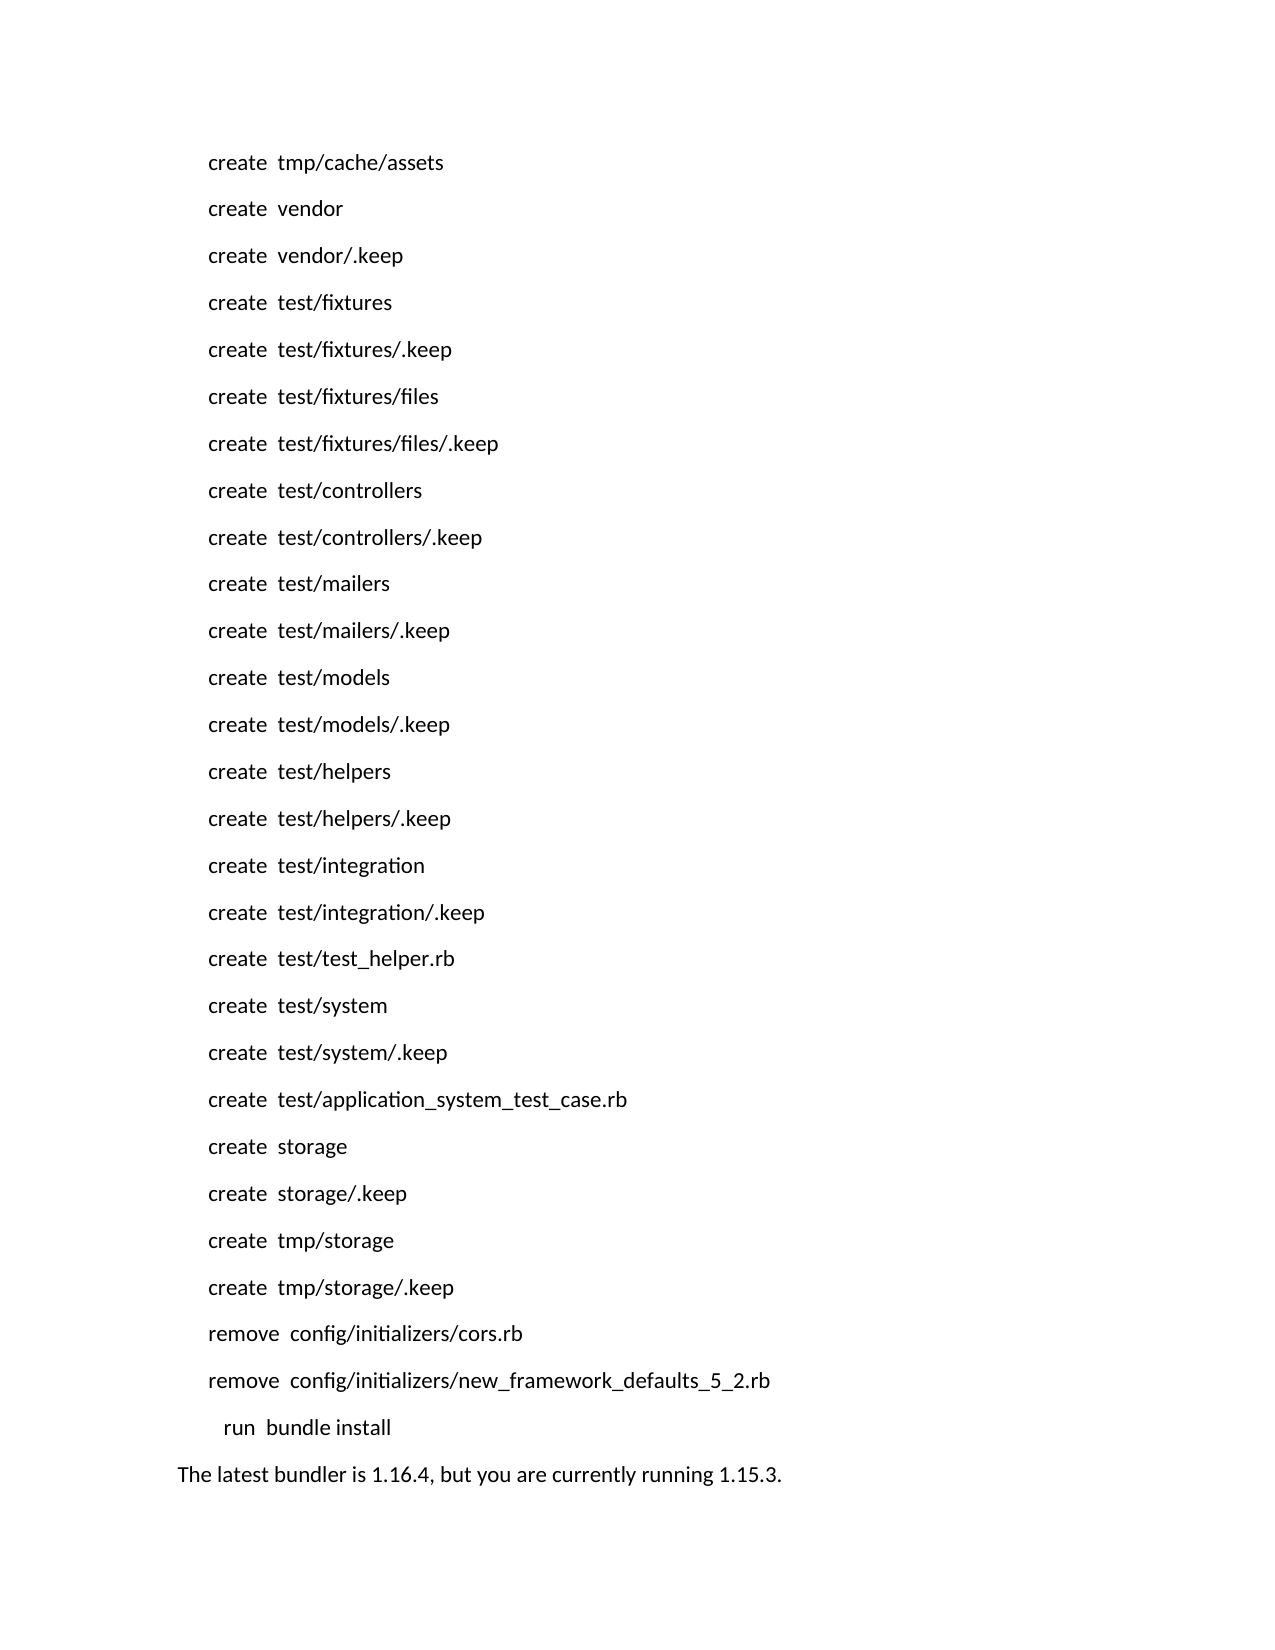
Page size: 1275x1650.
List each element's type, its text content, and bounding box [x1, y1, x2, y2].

text create test/fixtures/files [177, 382, 1098, 410]
text run bundle install [177, 1413, 1098, 1441]
text remove config/initializers/cors.rb [177, 1319, 1098, 1347]
text create vendor/.keep [177, 241, 1098, 269]
text create tmp/storage [177, 1226, 1098, 1254]
text create tmp/cache/assets [177, 148, 1098, 176]
text create test/controllers/.keep [177, 523, 1098, 551]
text create storage [177, 1132, 1098, 1160]
text create test/models/.keep [177, 710, 1098, 738]
text create test/helpers/.keep [177, 804, 1098, 832]
text create test/mailers/.keep [177, 616, 1098, 644]
text create test/system/.keep [177, 1038, 1098, 1066]
text create test/helpers [177, 757, 1098, 785]
text create test/test_helper.rb [177, 944, 1098, 972]
text The latest bundler is 1.16.4, but you are currently running 1.15.3. [177, 1460, 1098, 1488]
text create test/system [177, 991, 1098, 1019]
text create test/application_system_test_case.rb [177, 1085, 1098, 1113]
text create storage/.keep [177, 1179, 1098, 1207]
text create vendor [177, 194, 1098, 222]
text create test/controllers [177, 476, 1098, 504]
text create test/models [177, 663, 1098, 691]
text create test/fixtures [177, 288, 1098, 316]
text create tmp/storage/.keep [177, 1273, 1098, 1301]
text create test/integration [177, 851, 1098, 879]
text create test/mailers [177, 569, 1098, 597]
text create test/integration/.keep [177, 898, 1098, 926]
text remove config/initializers/new_framework_defaults_5_2.rb [177, 1366, 1098, 1394]
text create test/fixtures/.keep [177, 335, 1098, 363]
text create test/fixtures/files/.keep [177, 429, 1098, 457]
